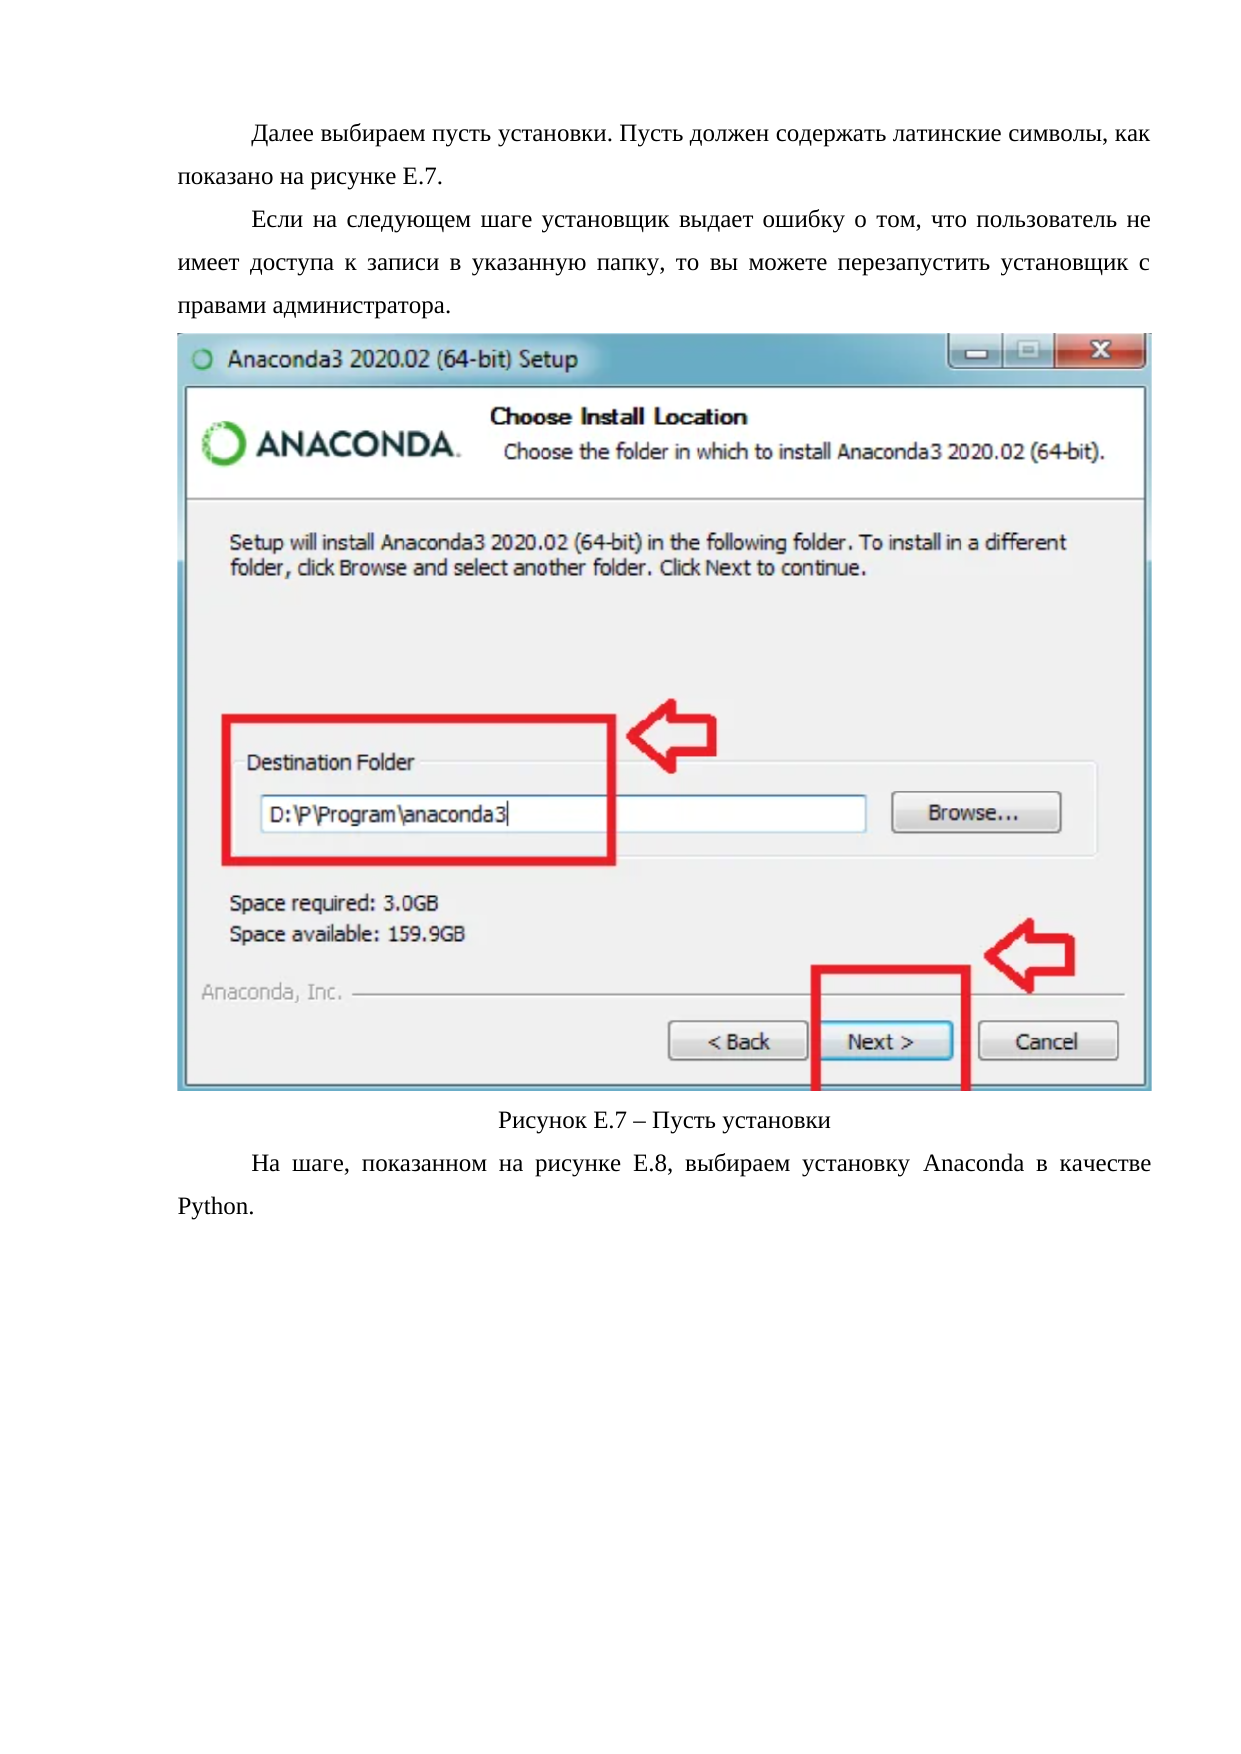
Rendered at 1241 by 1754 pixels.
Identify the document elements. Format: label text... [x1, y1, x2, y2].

text Рисунок Е.7 – Пусть установки [177, 1105, 1152, 1133]
text Далее выбираем пусть установки. Пусть должен содержать латинские символы, как показано на рисунке Е.7. [177, 118, 1152, 190]
picture [177, 333, 1152, 1091]
text На шаге, показанном на рисунке Е.8, выбираем установку Anaconda в качестве Python. [177, 1148, 1152, 1220]
text Если на следующем шаге установщик выдает ошибку о том, что пользователь не имеет доступа к записи в указанную папку, то вы можете перезапустить установщик с правами администратора. [177, 204, 1152, 319]
